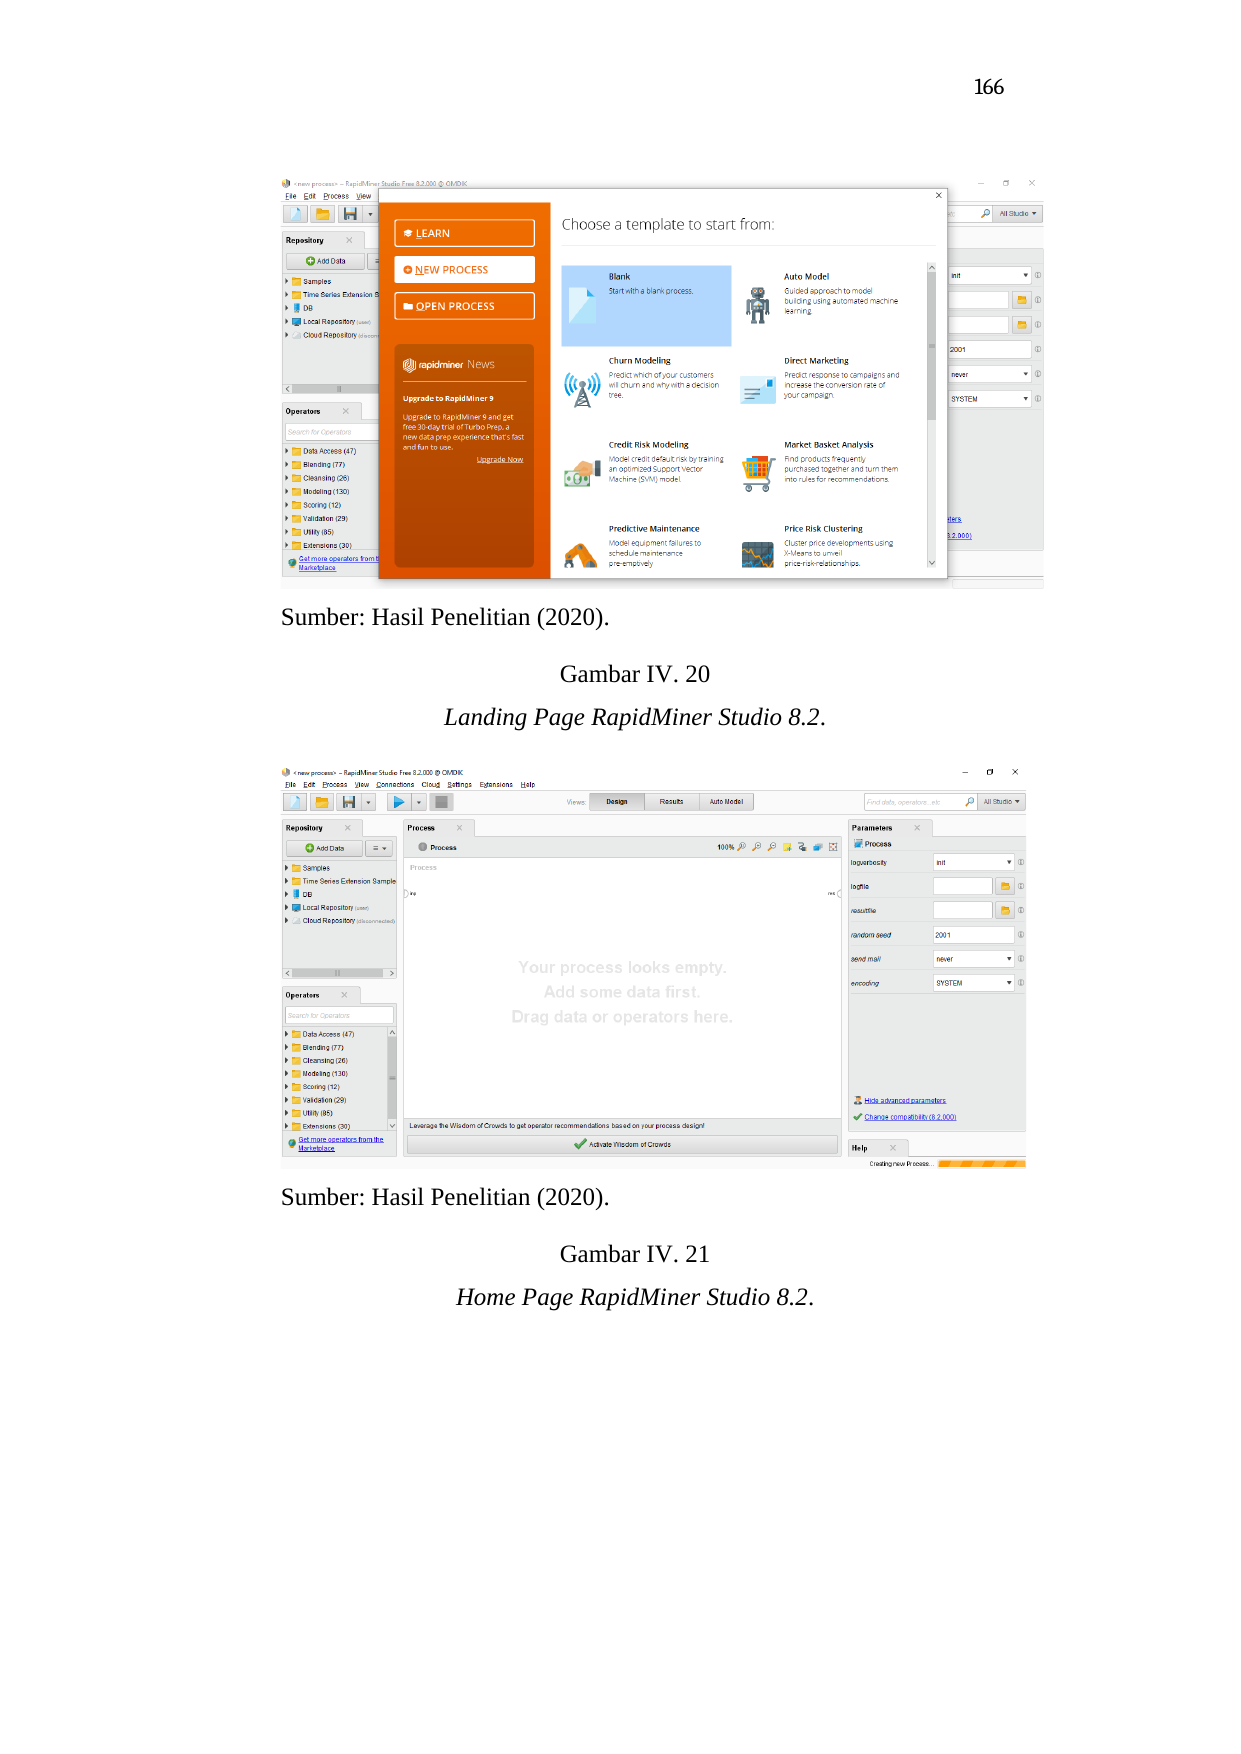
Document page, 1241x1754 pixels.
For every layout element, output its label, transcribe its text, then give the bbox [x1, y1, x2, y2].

picture [280, 766, 1027, 1169]
text Sumber: Hasil Penelitian (2020). [266, 602, 1004, 631]
picture [280, 177, 1044, 589]
text Gambar IV. 21 Home Page RapidMiner Studio 8.2. [266, 1239, 1004, 1311]
text Sumber: Hasil Penelitian (2020). [266, 1182, 1004, 1210]
text Gambar IV. 20 Landing Page RapidMiner Studio 8.2. [266, 659, 1004, 731]
